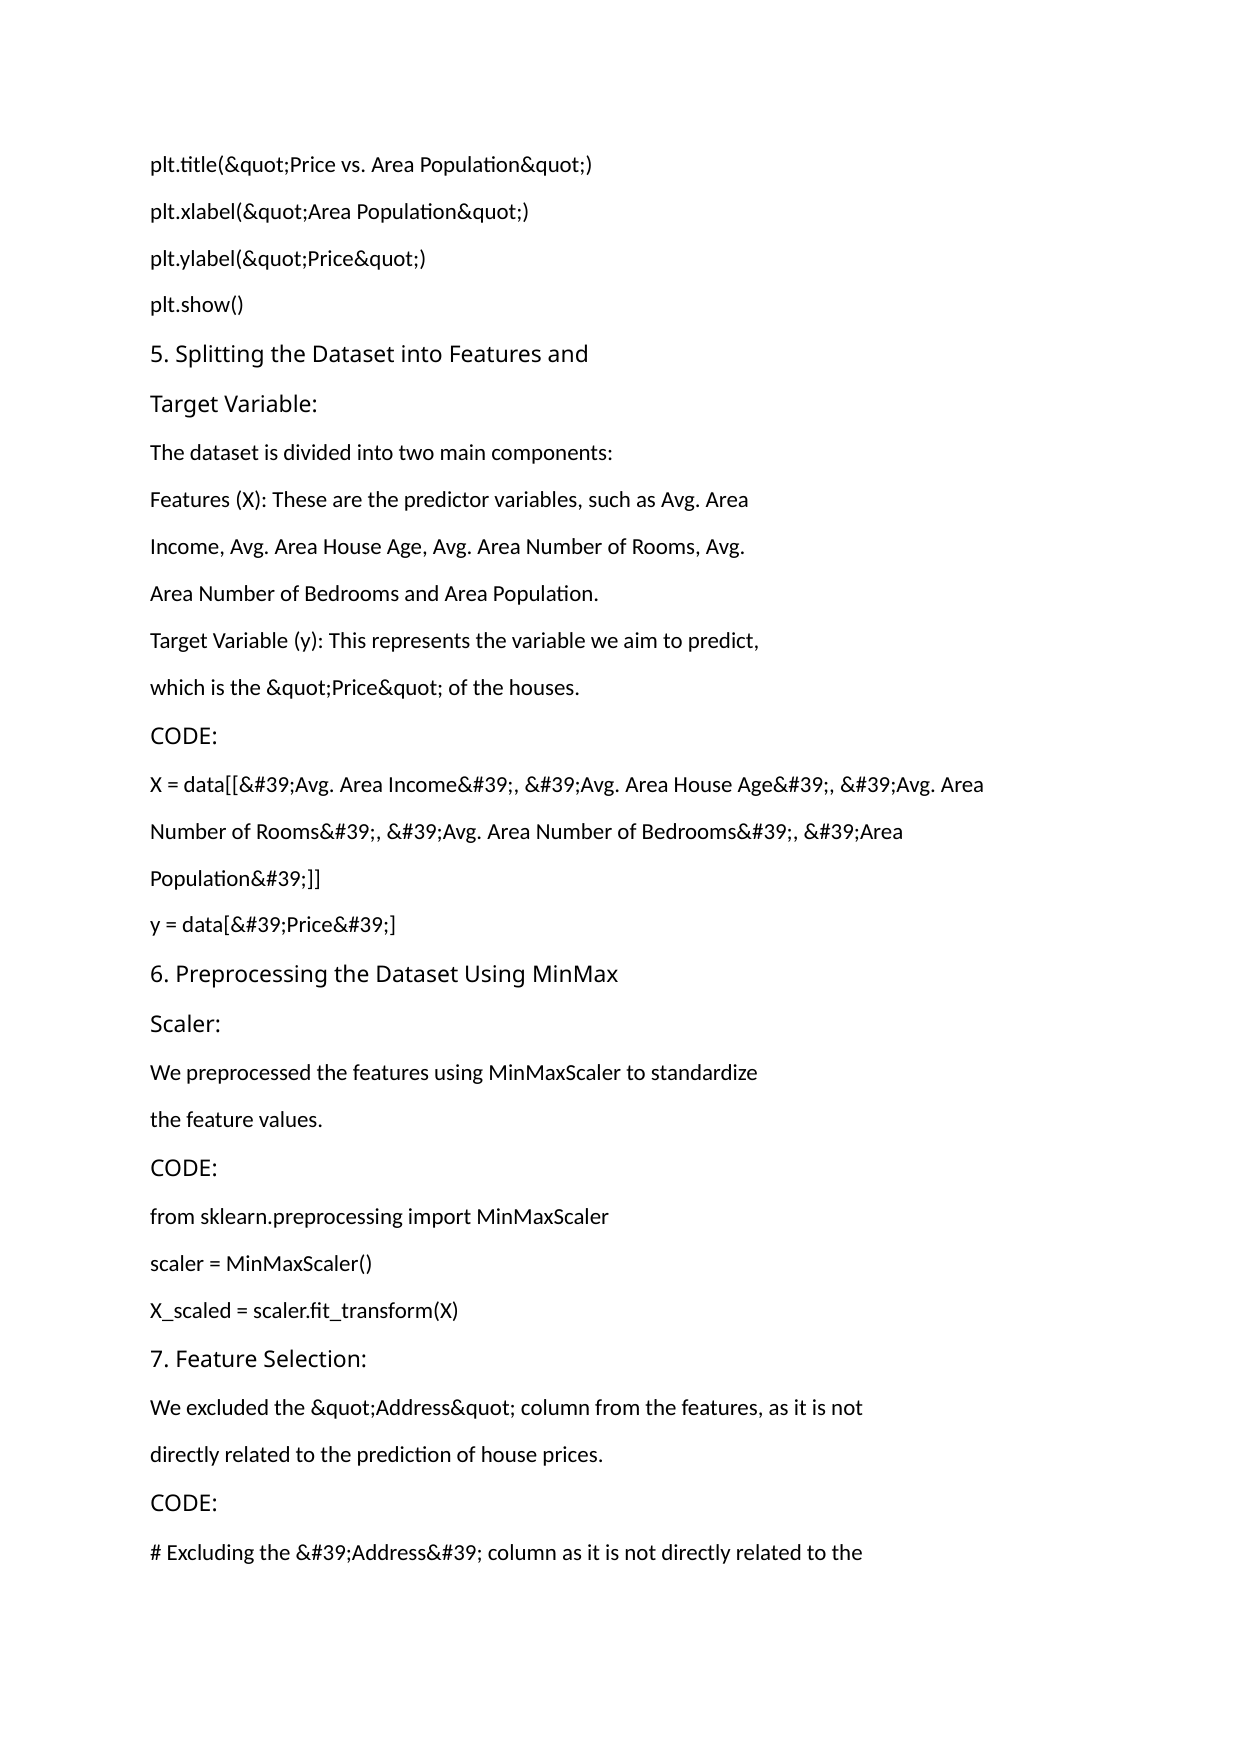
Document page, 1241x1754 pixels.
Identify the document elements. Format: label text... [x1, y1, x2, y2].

text Population&#39;]] [150, 864, 1090, 892]
text which is the &quot;Price&quot; of the houses. [150, 673, 1090, 701]
text Scaler: [150, 1008, 1090, 1039]
text from sklearn.preprocessing import MinMaxScaler [150, 1202, 1090, 1231]
text Area Number of Bedrooms and Area Population. [150, 579, 1090, 607]
text CODE: [150, 1487, 1090, 1518]
text scaler = MinMaxScaler() [150, 1249, 1090, 1277]
text We preprocessed the features using MinMaxScaler to standardize [150, 1058, 1090, 1086]
text X_scaled = scaler.fit_transform(X) [150, 1296, 1090, 1324]
text Features (X): These are the predictor variables, such as Avg. Area [150, 485, 1090, 513]
text Number of Rooms&#39;, &#39;Avg. Area Number of Bedrooms&#39;, &#39;Area [150, 817, 1090, 845]
text Target Variable: [150, 388, 1090, 419]
text Target Variable (y): This represents the variable we aim to predict, [150, 626, 1090, 654]
text directly related to the prediction of house prices. [150, 1440, 1090, 1468]
text 5. Splitting the Dataset into Features and [150, 337, 1090, 369]
text 6. Preprocessing the Dataset Using MinMax [150, 957, 1090, 989]
text CODE: [150, 719, 1090, 751]
text plt.xlabel(&quot;Area Population&quot;) [150, 197, 1090, 225]
text # Excluding the &#39;Address&#39; column as it is not directly related to the [150, 1538, 1090, 1566]
text CODE: [150, 1152, 1090, 1183]
text plt.ylabel(&quot;Price&quot;) [150, 244, 1090, 272]
text The dataset is divided into two main components: [150, 438, 1090, 466]
text 7. Feature Selection: [150, 1343, 1090, 1374]
text y = data[&#39;Price&#39;] [150, 911, 1090, 939]
text X = data[[&#39;Avg. Area Income&#39;, &#39;Avg. Area House Age&#39;, &#39;Avg. Area [150, 770, 1090, 798]
text plt.title(&quot;Price vs. Area Population&quot;) [150, 150, 1090, 178]
text the feature values. [150, 1105, 1090, 1133]
text plt.show() [150, 291, 1090, 319]
text Income, Avg. Area House Age, Avg. Area Number of Rooms, Avg. [150, 532, 1090, 560]
text We excluded the &quot;Address&quot; column from the features, as it is not [150, 1393, 1090, 1422]
